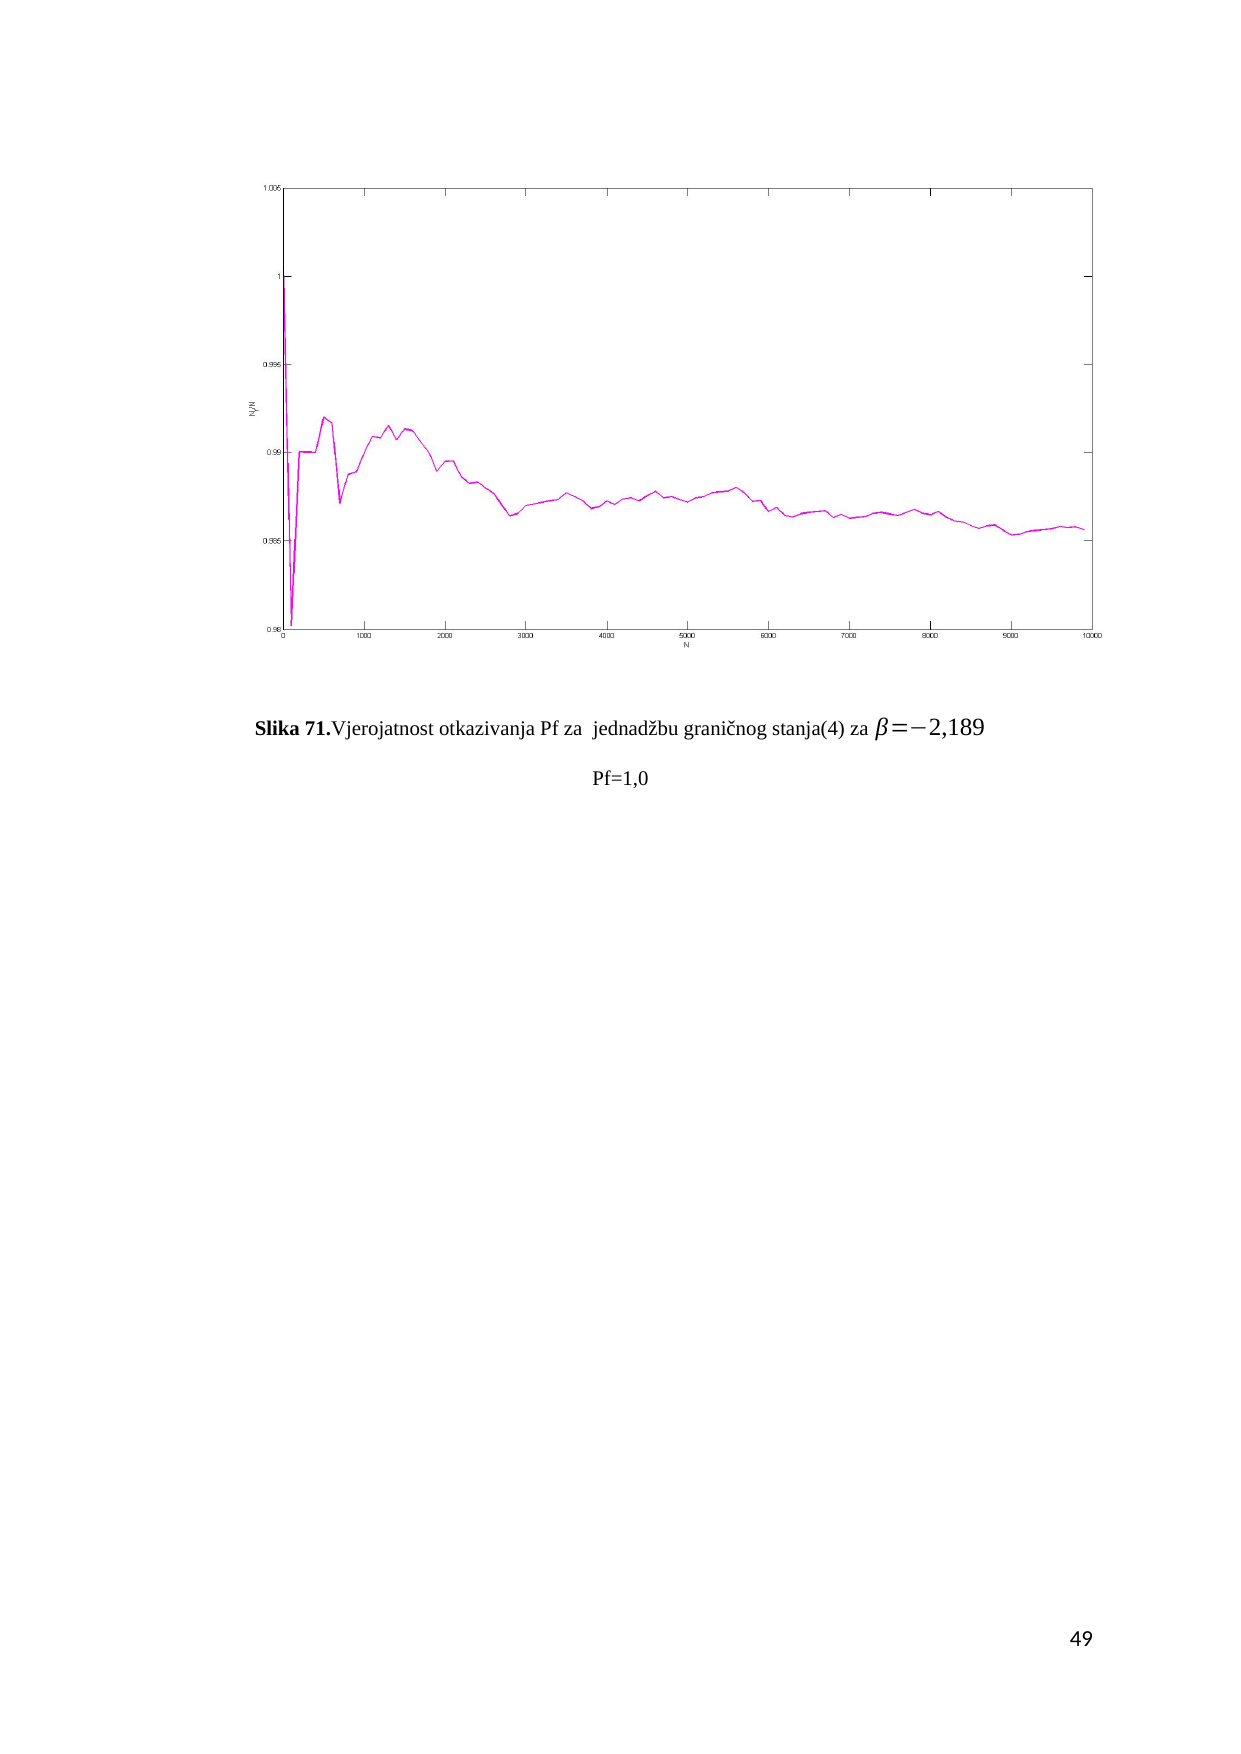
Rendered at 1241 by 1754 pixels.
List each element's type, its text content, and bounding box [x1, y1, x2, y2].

picture [147, 147, 1191, 689]
text Pf=1,0 [148, 766, 1093, 790]
text Slika 71.Vjerojatnost otkazivanja Pf za jednadžbu graničnog stanja(4) za [148, 714, 1093, 741]
